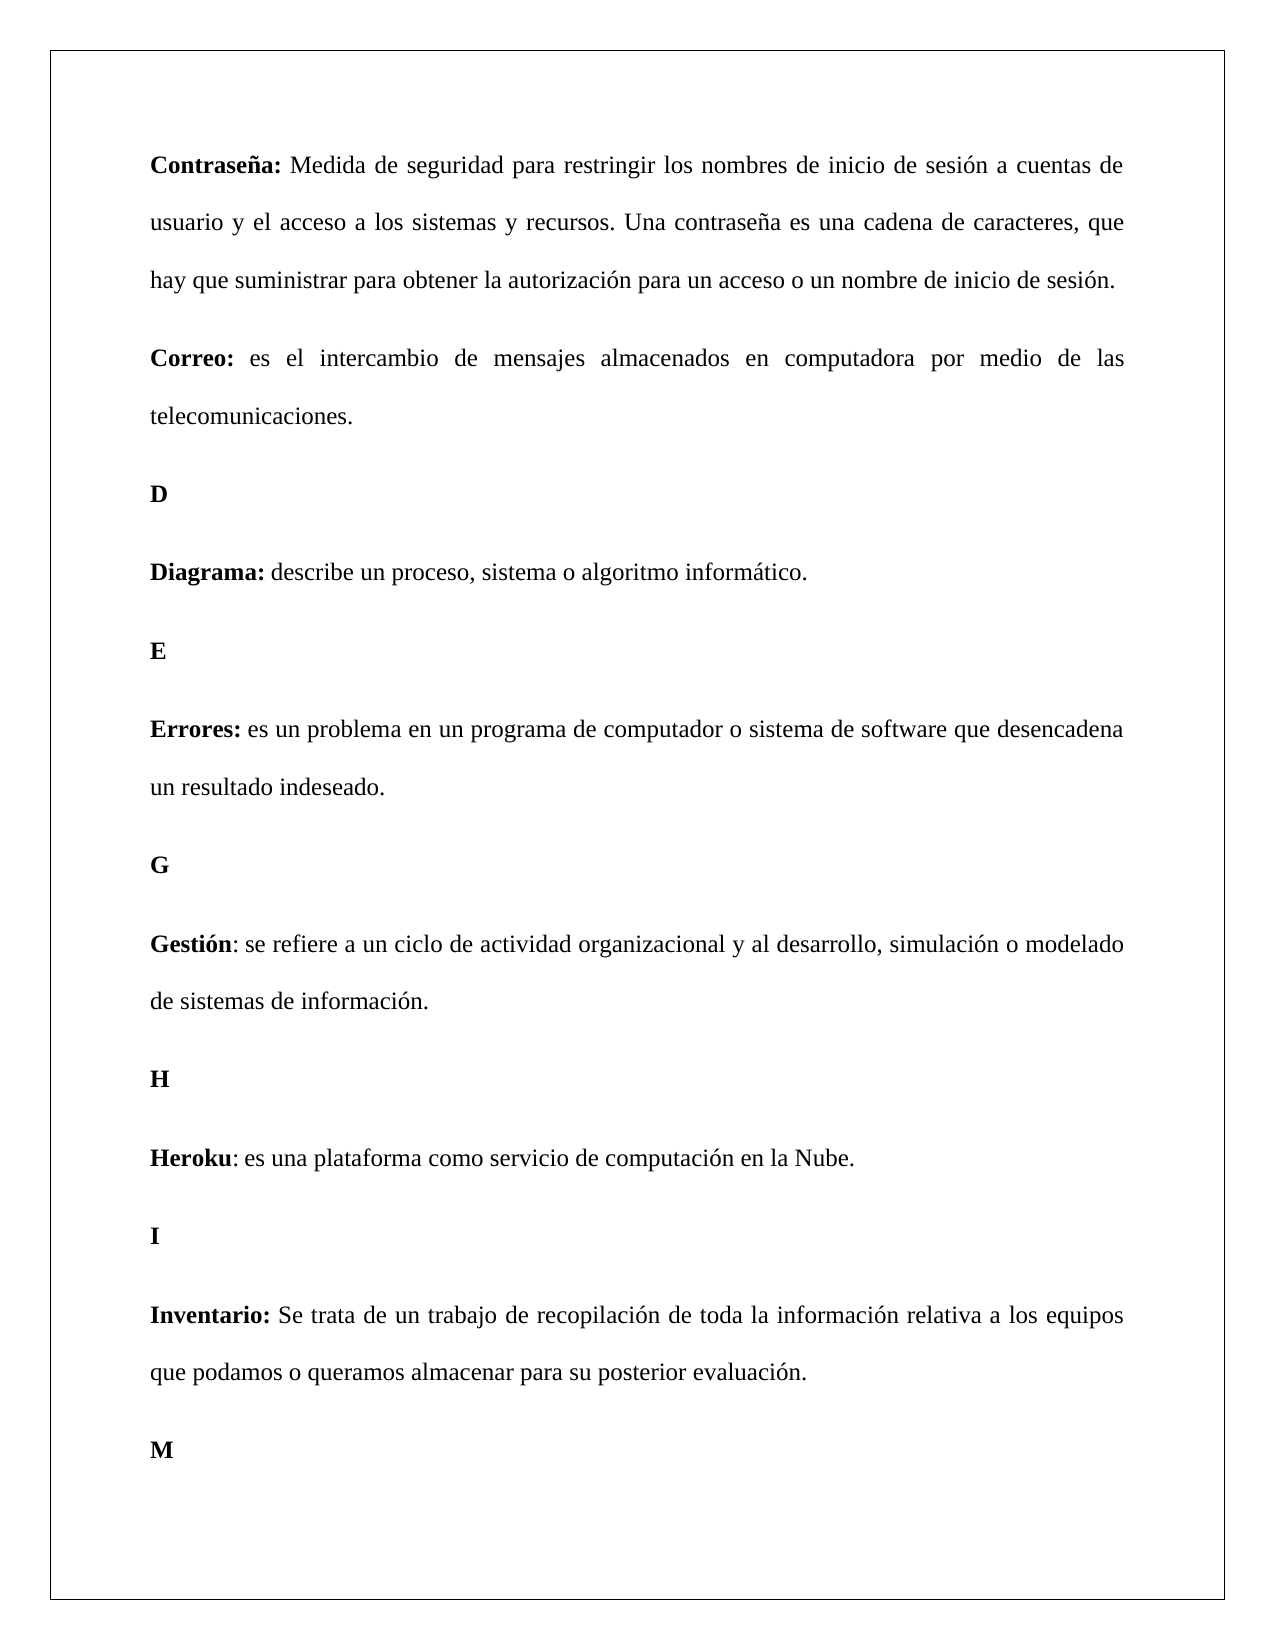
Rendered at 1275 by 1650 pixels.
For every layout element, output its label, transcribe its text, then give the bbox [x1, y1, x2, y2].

text H [150, 1064, 1125, 1093]
text Correo: es el intercambio de mensajes almacenados en computadora por medio de las telecomunicaciones. [150, 343, 1125, 429]
text Contraseña: Medida de seguridad para restringir los nombres de inicio de sesión a cuentas de usuario y el acceso a los sistemas y recursos. Una contraseña es una cadena de caracteres, que hay que suministrar para obtener la autorización para un acceso o un nombre de inicio de sesión. [150, 150, 1125, 294]
text Inventario: Se trata de un trabajo de recopilación de toda la información relativa a los equipos que podamos o queramos almacenar para su posterior evaluación. [150, 1300, 1125, 1386]
text G [150, 850, 1125, 879]
text Heroku: es una plataforma como servicio de computación en la Nube. [150, 1143, 1125, 1172]
text E [150, 636, 1125, 665]
text D [150, 479, 1125, 508]
text Errores: es un problema en un programa de computador o sistema de software que desencadena un resultado indeseado. [150, 714, 1125, 801]
text I [150, 1221, 1125, 1250]
text Gestión: se refiere a un ciclo de actividad organizacional y al desarrollo, simulación o modelado de sistemas de información. [150, 929, 1125, 1015]
text Diagrama: describe un proceso, sistema o algoritmo informático. [150, 557, 1125, 586]
text M [150, 1436, 1125, 1464]
